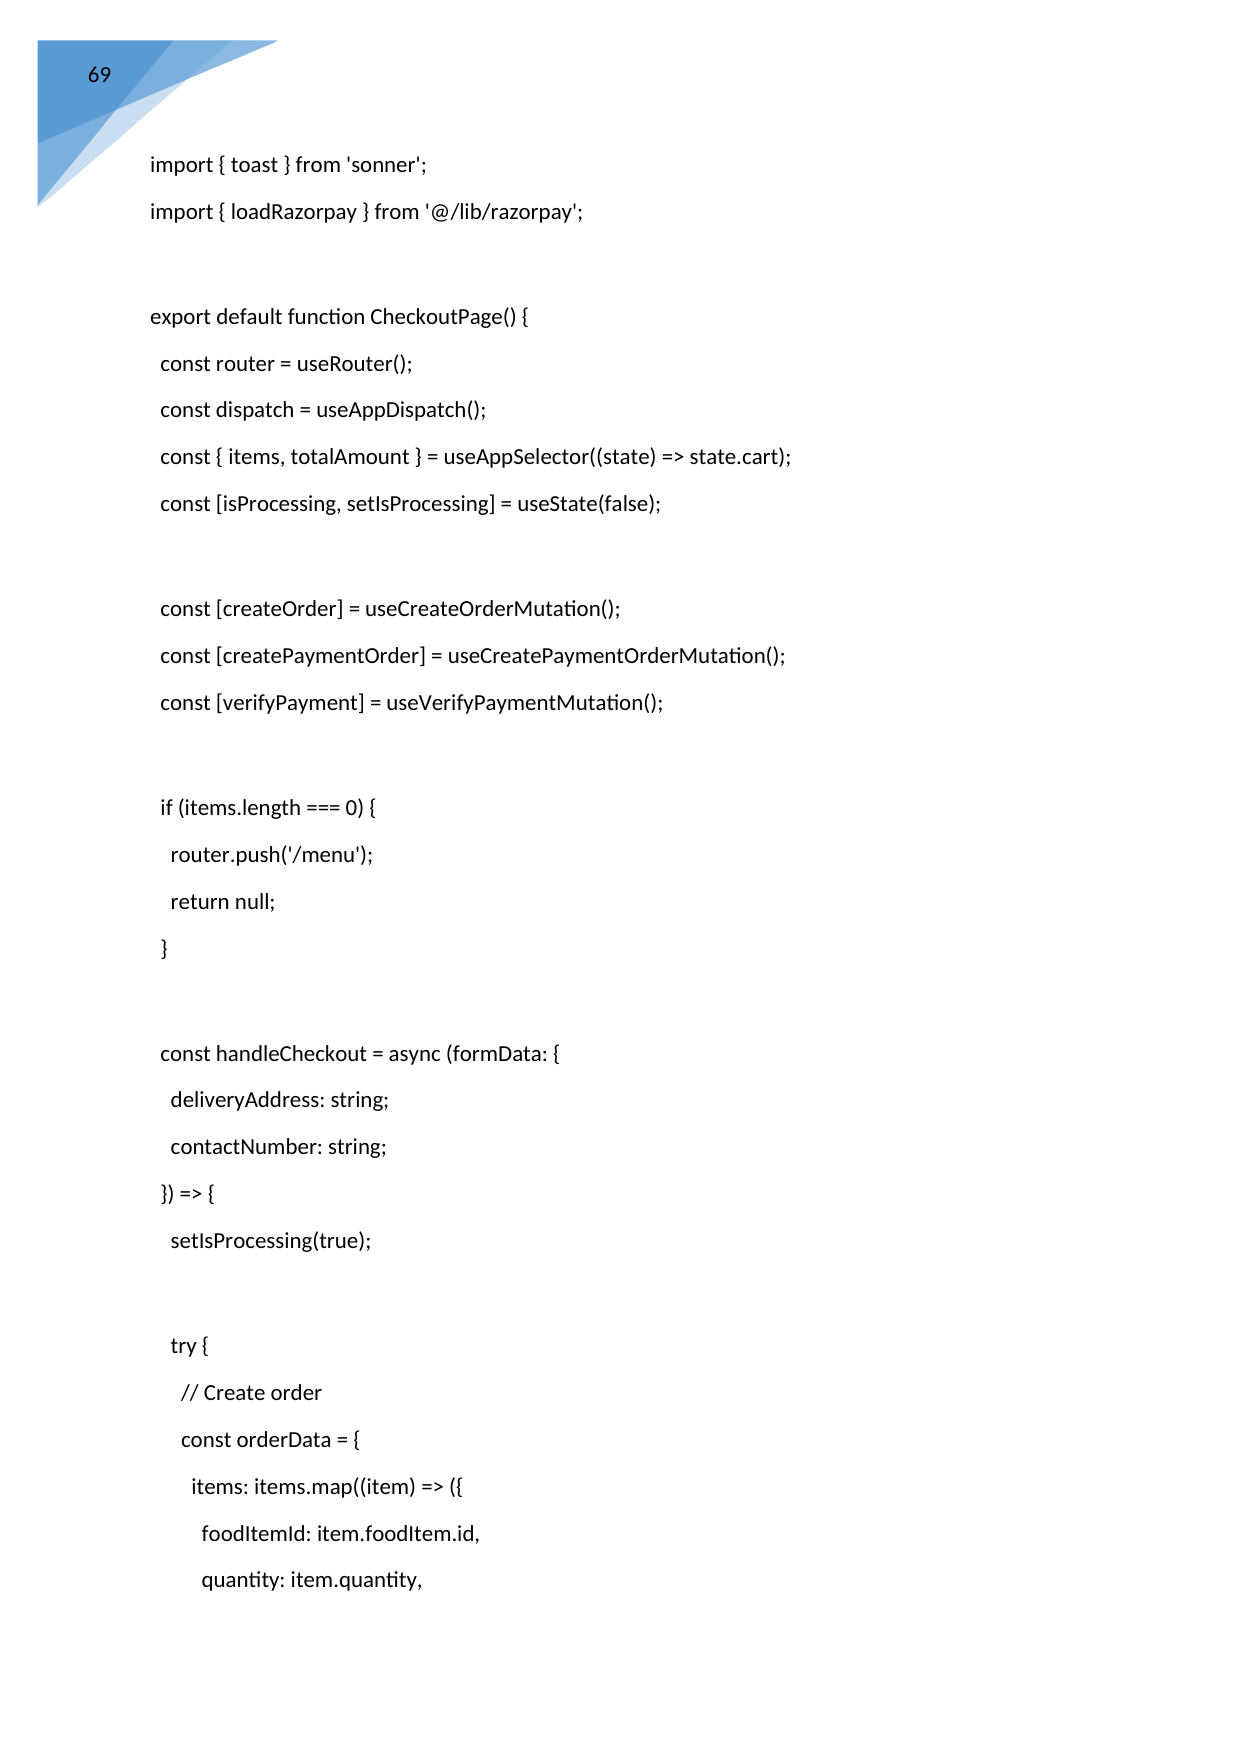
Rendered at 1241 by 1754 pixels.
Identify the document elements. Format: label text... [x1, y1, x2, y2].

text const handleCheckout = async (formData: { [150, 1039, 1090, 1067]
text export default function CheckoutPage() { [150, 302, 1090, 330]
text if (items.length === 0) { [150, 793, 1090, 821]
text import { toast } from 'sonner'; [150, 150, 1090, 178]
text const [createPaymentOrder] = useCreatePaymentOrderMutation(); [150, 641, 1090, 669]
text foodItemId: item.foodItem.id, [150, 1519, 1090, 1547]
text items: items.map((item) => ({ [150, 1472, 1090, 1500]
text import { loadRazorpay } from '@/lib/razorpay'; [150, 197, 1090, 225]
text quantity: item.quantity, [150, 1566, 1090, 1594]
text const { items, totalAmount } = useAppSelector((state) => state.cart); [150, 442, 1090, 471]
text router.push('/menu'); [150, 840, 1090, 868]
text const [isProcessing, setIsProcessing] = useState(false); [150, 489, 1090, 517]
text contactNumber: string; [150, 1132, 1090, 1161]
text const dispatch = useAppDispatch(); [150, 396, 1090, 424]
picture [37, 40, 279, 209]
text try { [150, 1331, 1090, 1359]
text deliveryAddress: string; [150, 1086, 1090, 1114]
text const router = useRouter(); [150, 349, 1090, 377]
text }) => { [150, 1179, 1090, 1207]
text return null; [150, 887, 1090, 915]
text } [150, 934, 1090, 962]
text const [verifyPayment] = useVerifyPaymentMutation(); [150, 688, 1090, 716]
text const orderData = { [150, 1425, 1090, 1453]
text setIsProcessing(true); [150, 1226, 1090, 1254]
text // Create order [150, 1378, 1090, 1406]
text const [createOrder] = useCreateOrderMutation(); [150, 594, 1090, 622]
